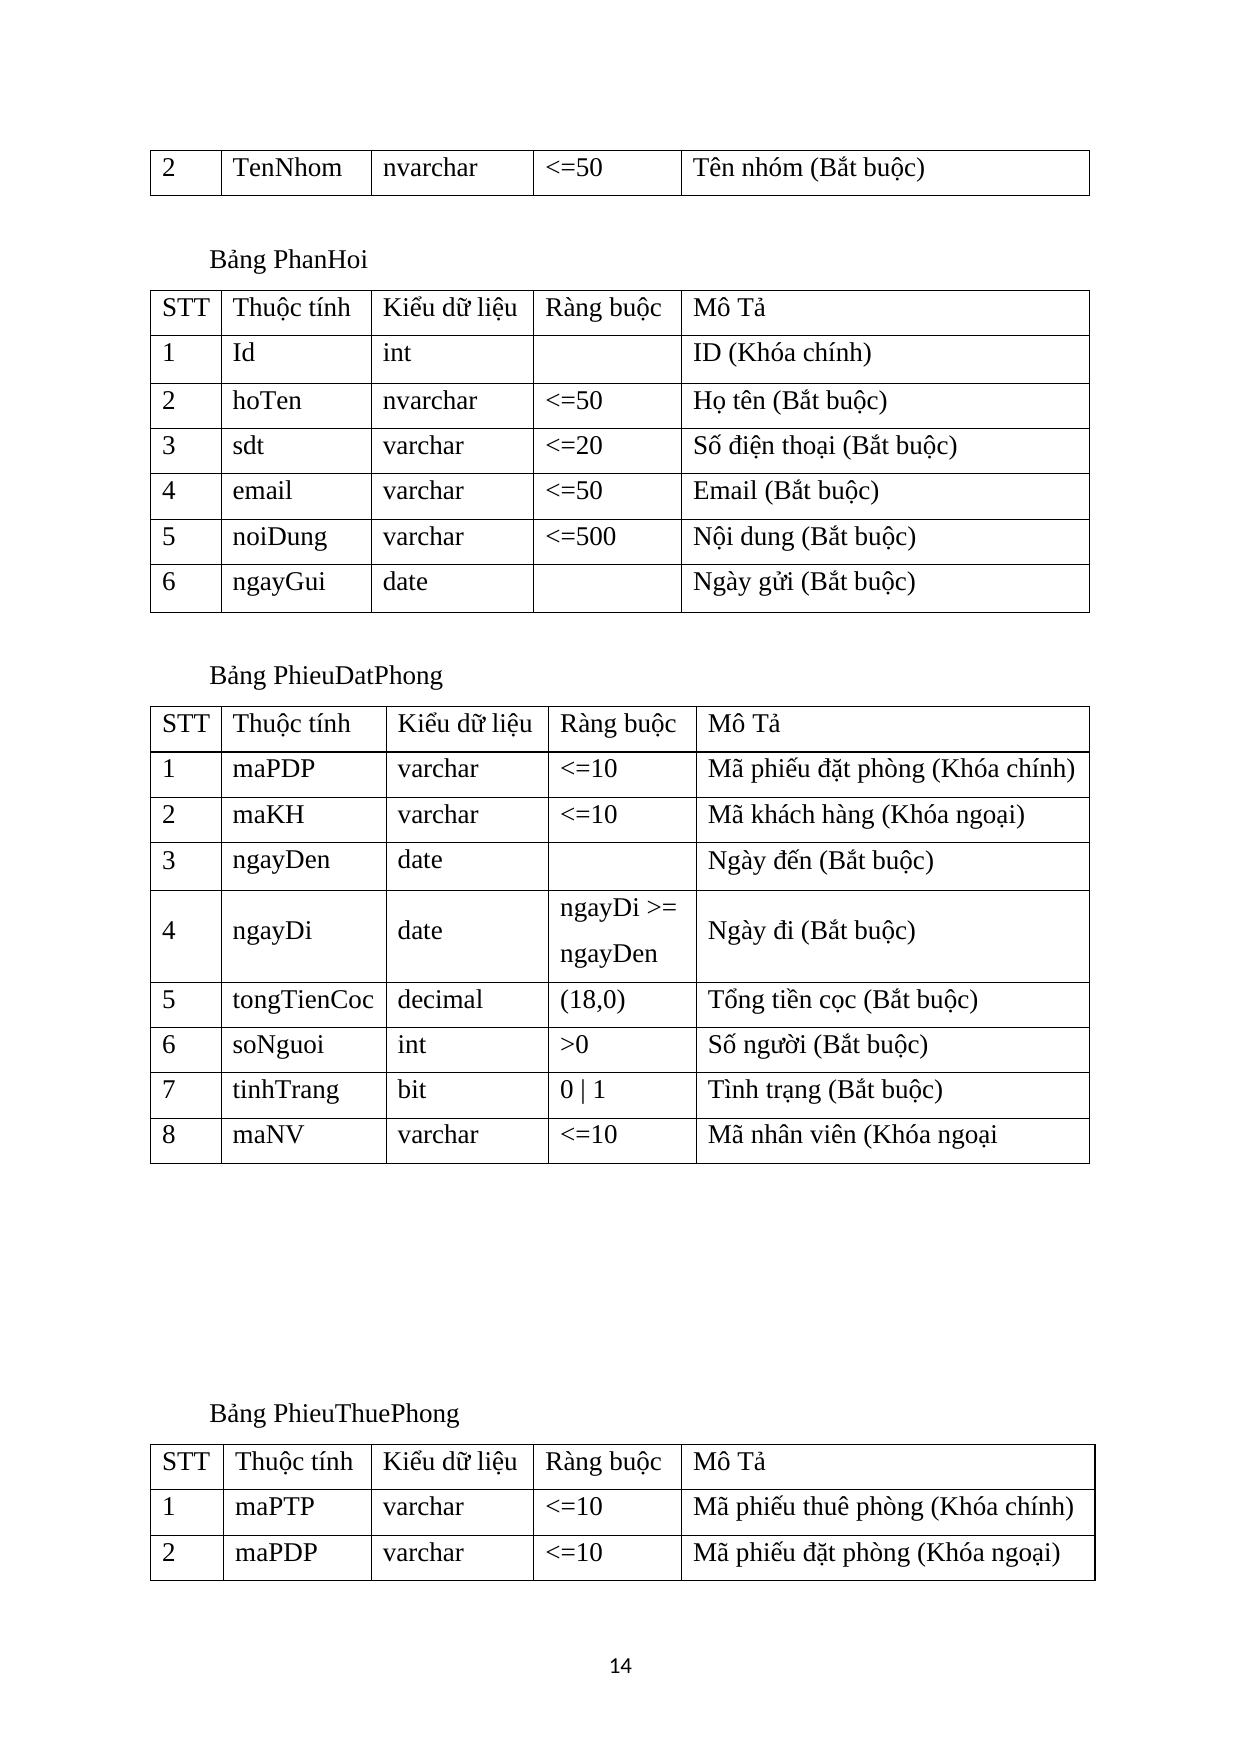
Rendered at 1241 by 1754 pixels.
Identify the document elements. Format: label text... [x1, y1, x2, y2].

text Bảng PhieuThuePhong [150, 1397, 1090, 1428]
table_cell ID (Khóa chính) [682, 336, 1089, 383]
table_cell 3 [151, 843, 221, 890]
table_header Kiểu dữ liệu [372, 291, 533, 335]
table_header STT [151, 1445, 223, 1489]
table_header Mô Tả [682, 1445, 1094, 1489]
table_header STT [151, 707, 221, 751]
table_cell 4 [151, 474, 221, 519]
table_cell <=10 [549, 753, 696, 797]
table_cell Số người (Bắt buộc) [697, 1028, 1089, 1072]
table_cell bit [387, 1073, 548, 1118]
table_cell Mã khách hàng (Khóa ngoại) [697, 798, 1089, 842]
table_cell <=10 [549, 798, 696, 842]
table_cell ngayDi >= ngayDen [549, 891, 696, 982]
table_cell 2 [151, 798, 221, 842]
table_cell noiDung [222, 520, 371, 564]
table_cell Email (Bắt buộc) [682, 474, 1089, 519]
table_cell <=50 [534, 384, 681, 428]
table_cell Nội dung (Bắt buộc) [682, 520, 1089, 564]
table_header Ràng buộc [534, 291, 681, 335]
table_cell 1 [151, 1490, 223, 1534]
table_cell varchar [372, 1490, 533, 1534]
table_cell Mã phiếu đặt phòng (Khóa ngoại) [682, 1536, 1094, 1580]
table_cell (18,0) [549, 983, 696, 1027]
table_header Ràng buộc [549, 707, 696, 751]
table_header Kiểu dữ liệu [372, 1445, 533, 1489]
table_cell TenNhom [222, 151, 371, 195]
table_cell varchar [387, 753, 548, 797]
table_cell <=20 [534, 429, 681, 473]
table_header Mô Tả [697, 707, 1089, 751]
table_cell 6 [151, 565, 221, 612]
table_cell 2 [151, 1536, 223, 1580]
table_cell Id [222, 336, 371, 383]
table_cell >0 [549, 1028, 696, 1072]
table_cell <=10 [534, 1490, 681, 1534]
text Bảng PhieuDatPhong [150, 659, 1090, 691]
table_cell varchar [372, 520, 533, 564]
table_cell ngayDen [222, 843, 386, 890]
table_cell 1 [151, 336, 221, 383]
table_cell Tổng tiền cọc (Bắt buộc) [697, 983, 1089, 1027]
table_header Mô Tả [682, 291, 1089, 335]
table_cell 0 | 1 [549, 1073, 696, 1118]
table_cell varchar [372, 474, 533, 519]
table_cell 2 [151, 384, 221, 428]
table_cell <=50 [534, 474, 681, 519]
table_cell Tình trạng (Bắt buộc) [697, 1073, 1089, 1118]
table_cell date [372, 565, 533, 612]
table_cell nvarchar [372, 151, 533, 195]
table_cell tinhTrang [222, 1073, 386, 1118]
table_cell Ngày gửi (Bắt buộc) [682, 565, 1089, 612]
table_cell varchar [372, 429, 533, 473]
table_cell 6 [151, 1028, 221, 1072]
table_cell tongTienCoc [222, 983, 386, 1027]
table_cell varchar [372, 1536, 533, 1580]
table_cell decimal [387, 983, 548, 1027]
table_cell int [387, 1028, 548, 1072]
table_cell maPDP [224, 1536, 371, 1580]
table_cell soNguoi [222, 1028, 386, 1072]
table_cell nvarchar [372, 384, 533, 428]
text Bảng PhanHoi [150, 243, 1090, 274]
table_header STT [151, 291, 221, 335]
table_cell 5 [151, 983, 221, 1027]
table_cell <=50 [534, 151, 681, 195]
table_header Thuộc tính [224, 1445, 371, 1489]
table_cell Họ tên (Bắt buộc) [682, 384, 1089, 428]
table_cell hoTen [222, 384, 371, 428]
table_cell Ngày đến (Bắt buộc) [697, 843, 1089, 890]
table_cell 8 [151, 1119, 221, 1163]
table_header Ràng buộc [534, 1445, 681, 1489]
table_cell maKH [222, 798, 386, 842]
table_cell maPTP [224, 1490, 371, 1534]
table_cell int [372, 336, 533, 383]
table_cell [534, 336, 681, 383]
table_cell <=10 [534, 1536, 681, 1580]
table_cell 5 [151, 520, 221, 564]
table_cell ngayDi [222, 891, 386, 982]
table_cell [549, 843, 696, 890]
table_cell 1 [151, 753, 221, 797]
table_header Thuộc tính [222, 707, 386, 751]
table_cell [534, 565, 681, 612]
table_cell varchar [387, 798, 548, 842]
table_cell date [387, 891, 548, 982]
table_cell 4 [151, 891, 221, 982]
table_cell Ngày đi (Bắt buộc) [697, 891, 1089, 982]
table_cell Mã phiếu thuê phòng (Khóa chính) [682, 1490, 1094, 1534]
table_cell email [222, 474, 371, 519]
table_cell Mã phiếu đặt phòng (Khóa chính) [697, 753, 1089, 797]
table_cell sdt [222, 429, 371, 473]
table_cell maPDP [222, 753, 386, 797]
table_cell Mã nhân viên (Khóa ngoại [697, 1119, 1089, 1163]
table_header Kiểu dữ liệu [387, 707, 548, 751]
table_cell ngayGui [222, 565, 371, 612]
table_cell 3 [151, 429, 221, 473]
table_cell maNV [222, 1119, 386, 1163]
table_cell 7 [151, 1073, 221, 1118]
table_cell date [387, 843, 548, 890]
table_cell <=10 [549, 1119, 696, 1163]
table_cell 2 [151, 151, 221, 195]
table_cell varchar [387, 1119, 548, 1163]
table_header Thuộc tính [222, 291, 371, 335]
table_cell <=500 [534, 520, 681, 564]
table_cell Số điện thoại (Bắt buộc) [682, 429, 1089, 473]
table_cell Tên nhóm (Bắt buộc) [682, 151, 1089, 195]
